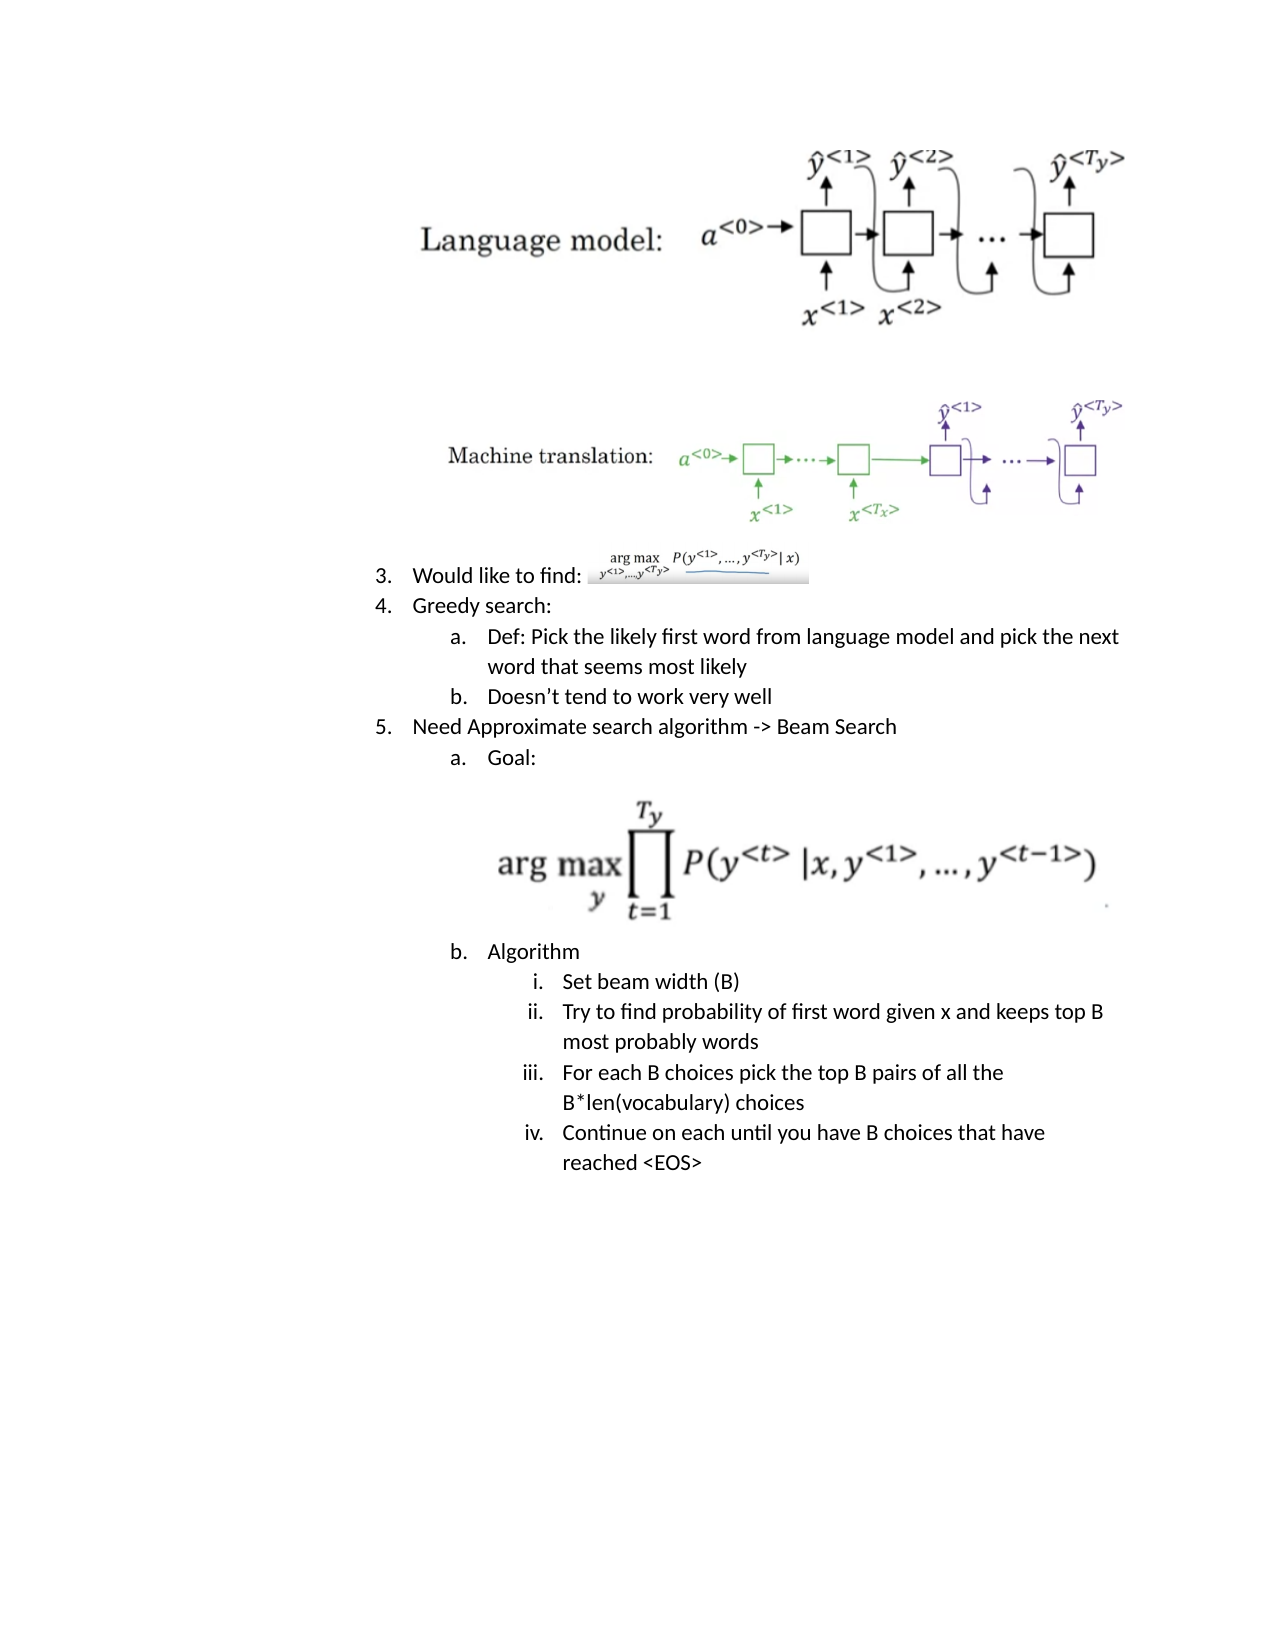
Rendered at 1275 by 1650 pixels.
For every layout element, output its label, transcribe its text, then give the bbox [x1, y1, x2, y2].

list Set beam width (B) [544, 967, 1125, 995]
picture [388, 150, 1125, 335]
list For each B choices pick the top B pairs of all the B*len(vocabulary) choices [544, 1058, 1125, 1116]
picture [440, 400, 1125, 524]
picture [487, 772, 1112, 935]
list Continue on each until you have B choices that have reached <EOS> [544, 1118, 1125, 1176]
list Def: Pick the likely first word from language model and pick the next word that seems most likely [450, 622, 1125, 680]
picture [587, 542, 809, 584]
list Try to find probability of first word given x and keeps top B most probably words [544, 997, 1125, 1055]
list Doesn’t tend to work very well [450, 682, 1125, 710]
list Need Approximate search algorithm -> Beam Search [375, 712, 1125, 741]
list Greedy search: [375, 592, 1125, 620]
list Algorithm [450, 937, 1125, 965]
